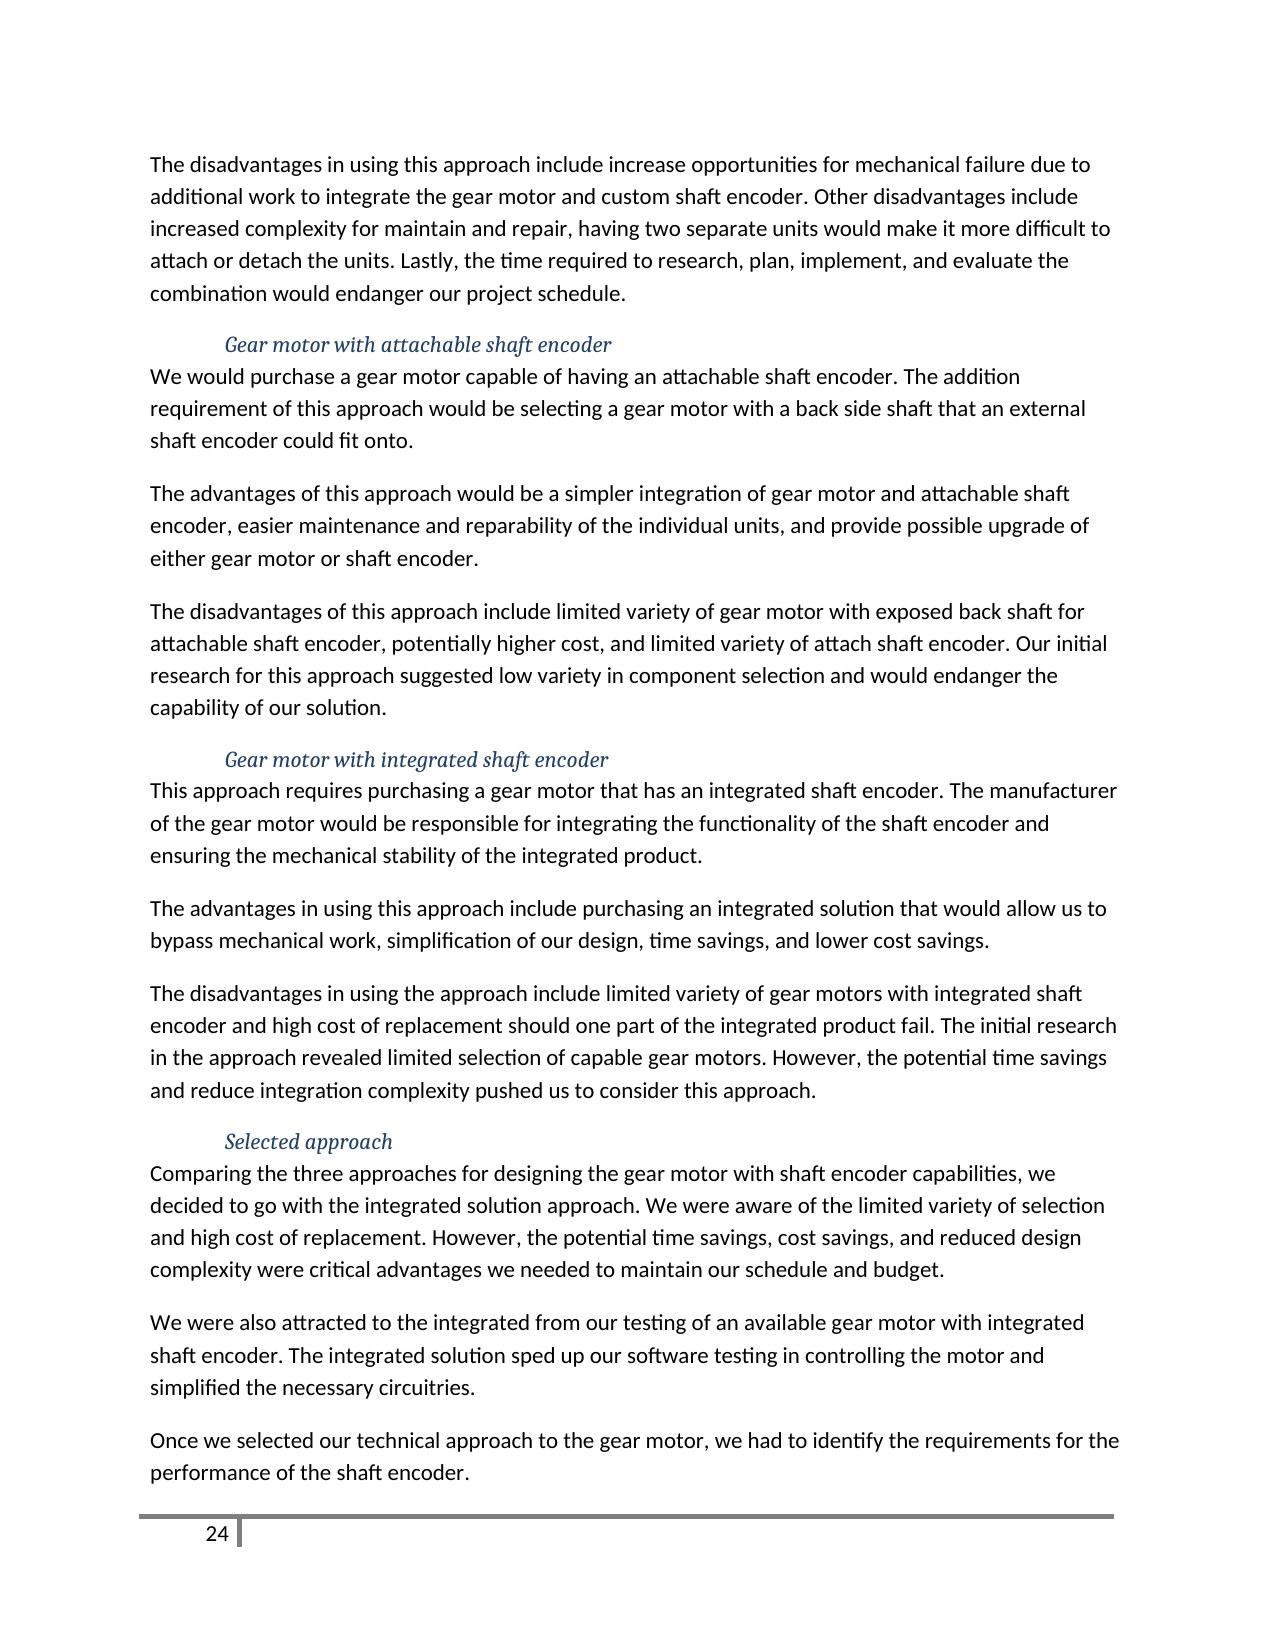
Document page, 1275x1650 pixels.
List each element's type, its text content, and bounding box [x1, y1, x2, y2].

text The disadvantages of this approach include limited variety of gear motor with exposed back shaft for attachable shaft encoder, potentially higher cost, and limited variety of attach shaft encoder. Our initial research for this approach suggested low variety in component selection and would endanger the capability of our solution. [150, 597, 1125, 721]
subtitle Selected approach [150, 1129, 1125, 1155]
text Comparing the three approaches for designing the gear motor with shaft encoder capabilities, we decided to go with the integrated solution approach. We were aware of the limited variety of selection and high cost of replacement. However, the potential time savings, cost savings, and reduced design complexity were critical advantages we needed to maintain our schedule and budget. [150, 1159, 1125, 1283]
text The advantages in using this approach include purchasing an integrated solution that would allow us to bypass mechanical work, simplification of our design, time savings, and lower cost savings. [150, 894, 1125, 954]
text The disadvantages in using the approach include limited variety of gear motors with integrated shaft encoder and high cost of replacement should one part of the integrated product fail. The initial research in the approach revealed limited selection of capable gear motors. However, the potential time savings and reduce integration complexity pushed us to consider this approach. [150, 979, 1125, 1104]
text We were also attracted to the integrated from our testing of an available gear motor with integrated shaft encoder. The integrated solution sped up our software testing in controlling the motor and simplified the necessary circuitries. [150, 1308, 1125, 1401]
text The disadvantages in using this approach include increase opportunities for mechanical failure due to additional work to integrate the gear motor and custom shaft encoder. Other disadvantages include increased complexity for maintain and repair, having two separate units would make it more difficult to attach or detach the units. Lastly, the time required to research, plan, implement, and evaluate the combination would endanger our project schedule. [150, 150, 1125, 307]
subtitle Gear motor with attachable shaft encoder [150, 332, 1125, 358]
subtitle Gear motor with integrated shaft encoder [150, 746, 1125, 773]
text The advantages of this approach would be a simpler integration of gear motor and attachable shaft encoder, easier maintenance and reparability of the individual units, and provide possible upgrade of either gear motor or shaft encoder. [150, 479, 1125, 572]
text Once we selected our technical approach to the gear motor, we had to identify the requirements for the performance of the shaft encoder. [150, 1426, 1125, 1486]
text This approach requires purchasing a gear motor that has an integrated shaft encoder. The manufacturer of the gear motor would be responsible for integrating the functionality of the shaft encoder and ensuring the mechanical stability of the integrated product. [150, 777, 1125, 869]
text We would purchase a gear motor capable of having an attachable shaft encoder. The addition requirement of this approach would be selecting a gear motor with a back side shaft that an external shaft encoder could fit onto. [150, 362, 1125, 454]
